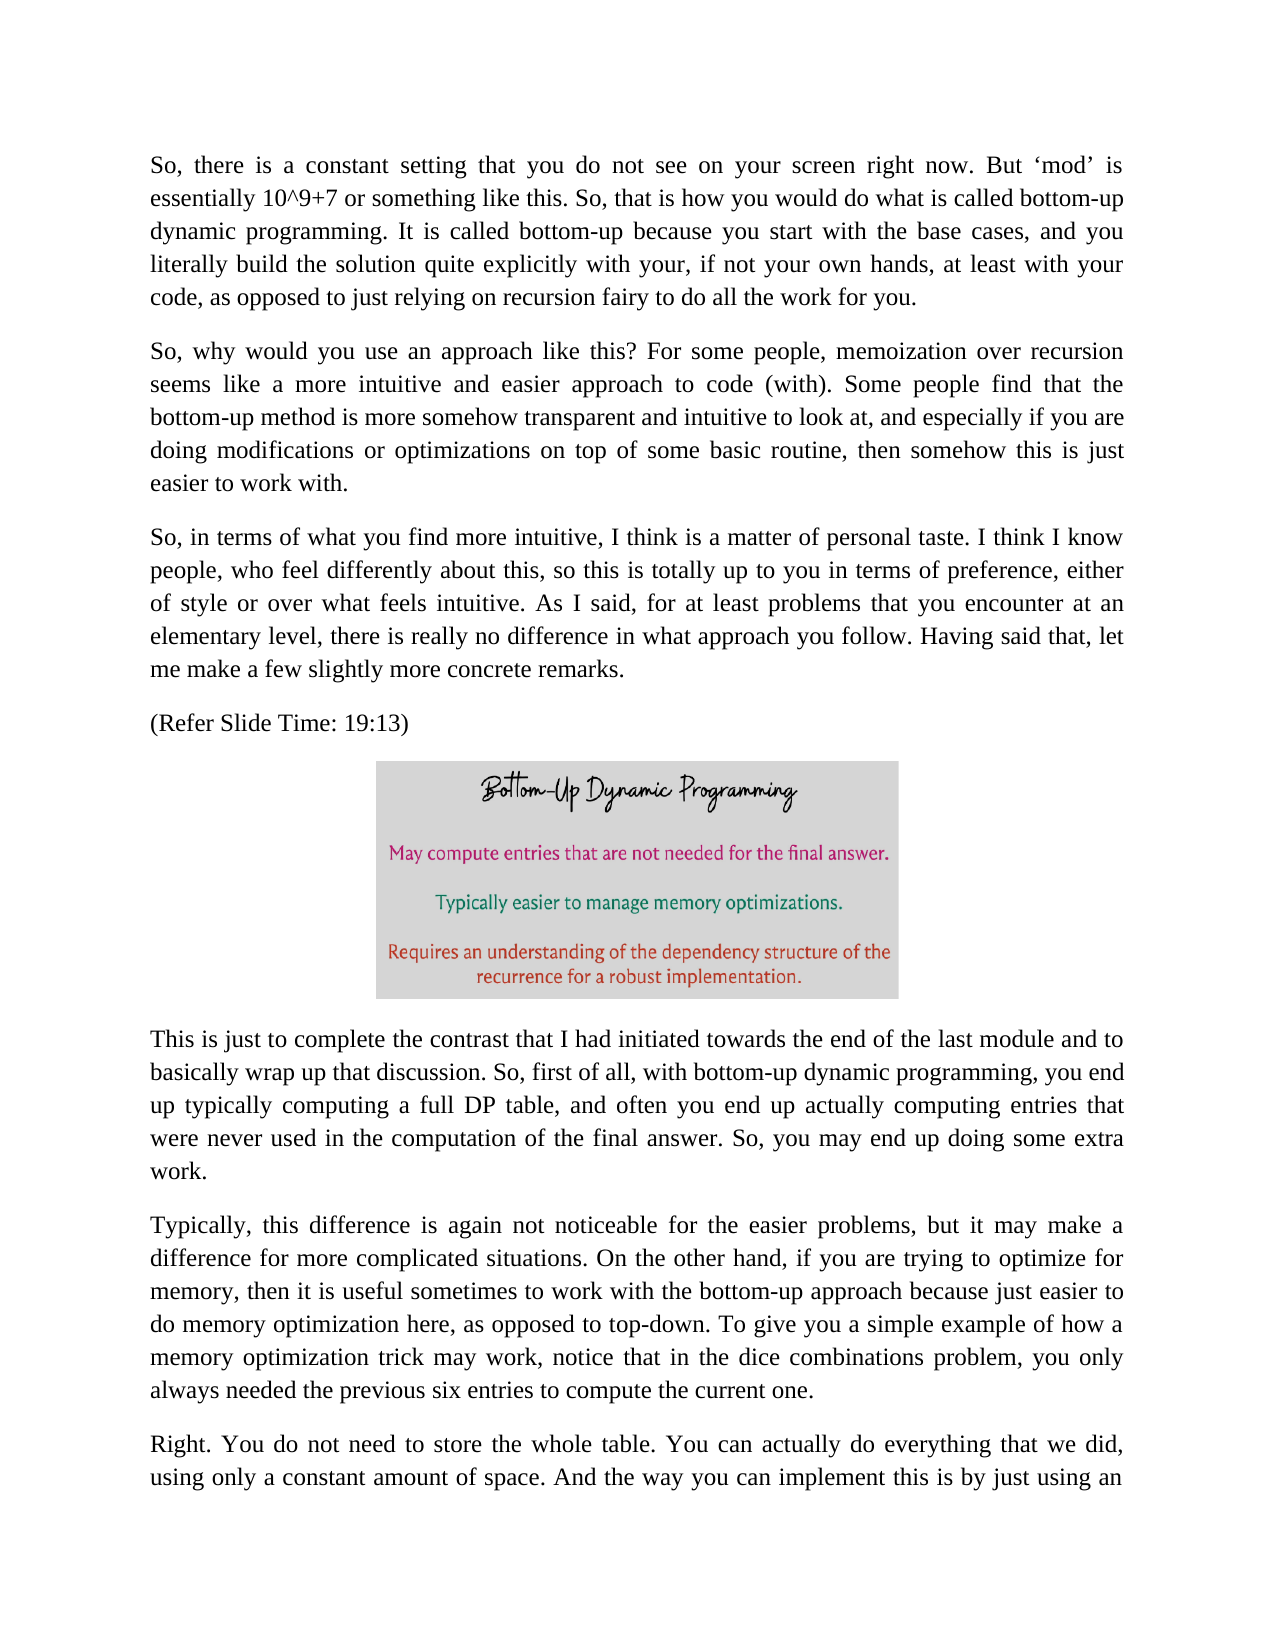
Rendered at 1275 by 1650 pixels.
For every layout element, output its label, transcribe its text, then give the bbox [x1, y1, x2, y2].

text So, why would you use an approach like this? For some people, memoization over recursion seems like a more intuitive and easier approach to code (with). Some people find that the bottom-up method is more somehow transparent and intuitive to look at, and especially if you are doing modifications or optimizations on top of some basic routine, then somehow this is just easier to work with. [150, 464, 1125, 497]
picture [376, 761, 899, 999]
text This is just to complete the contrast that I had initiated towards the end of the last module and to basically wrap up that discussion. So, first of all, with bottom-up dynamic programming, you end up typically computing a full DP table, and often you end up actually computing entries that were never used in the computation of the final answer. So, you may end up doing some extra work. [150, 1152, 1125, 1185]
text So, there is a constant setting that you do not see on your screen right now. But ‘mod’ is essentially 10^9+7 or something like this. So, that is how you would do what is called bottom-up dynamic programming. It is called bottom-up because you start with the base cases, and you literally build the solution quite explicitly with your, if not your own hands, at least with your code, as opposed to just relying on recursion fairy to do all the work for you. [150, 278, 1125, 311]
text Typically, this difference is again not noticeable for the easier problems, but it may make a difference for more complicated situations. On the other hand, if you are trying to optimize for memory, then it is useful sometimes to work with the bottom-up approach because just easier to do memory optimization here, as opposed to top-down. To give you a simple example of how a memory optimization trick may work, notice that in the dice combinations problem, you only always needed the previous six entries to compute the current one. [150, 1371, 1125, 1404]
text (Refer Slide Time: 19:13) [150, 708, 1125, 737]
text So, in terms of what you find more intuitive, I think is a matter of personal taste. I think I know people, who feel differently about this, so this is totally up to you in terms of preference, either of style or over what feels intuitive. As I said, for at least problems that you encounter at an elementary level, there is really no difference in what approach you follow. Having said that, let me make a few slightly more concrete remarks. [150, 650, 1125, 683]
